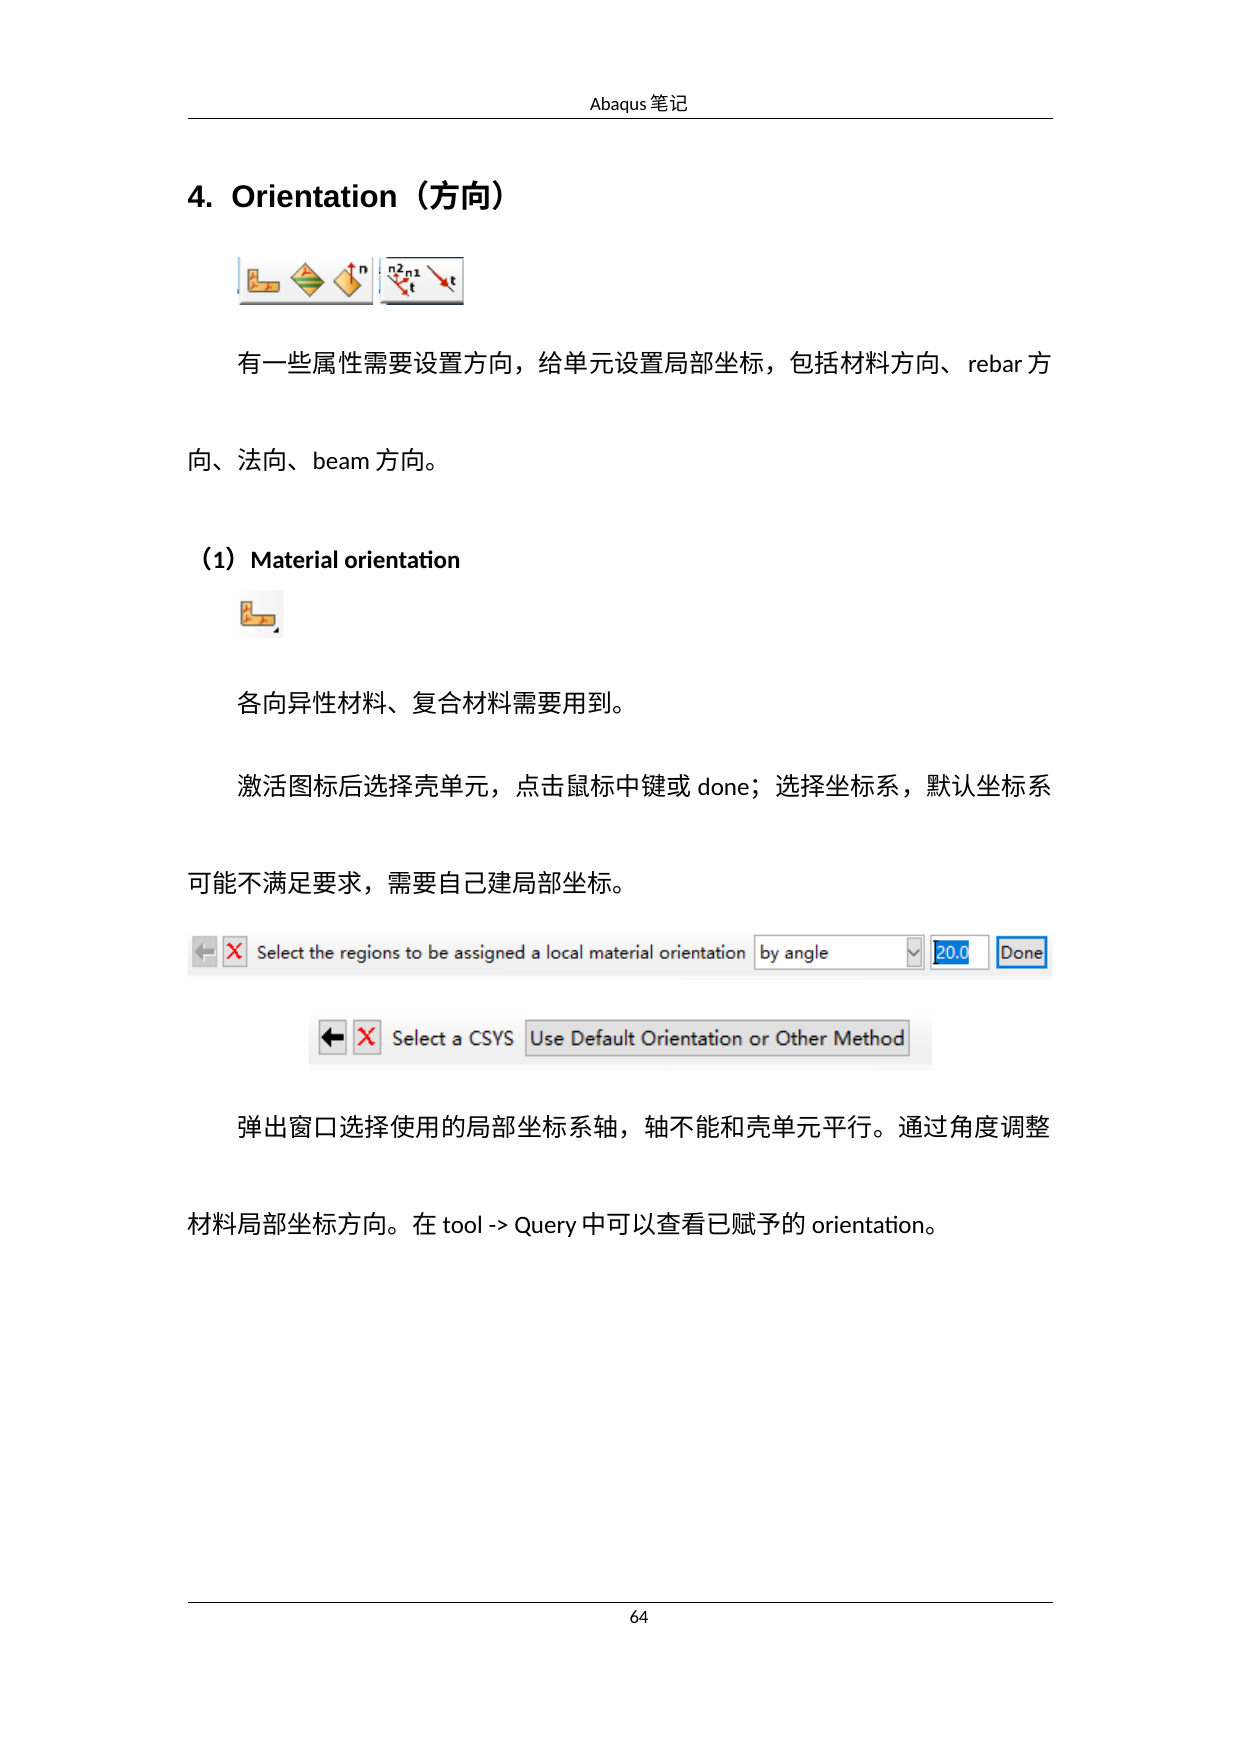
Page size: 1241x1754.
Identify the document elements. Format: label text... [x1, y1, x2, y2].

subtitle Material orientation [187, 526, 1053, 591]
picture [378, 257, 464, 305]
text 有一些属性需要设置方向，给单元设置局部坐标，包括材料方向、rebar方向、法向、beam方向。 [187, 329, 1053, 491]
picture [308, 1012, 932, 1071]
picture [187, 932, 1053, 980]
text 激活图标后选择壳单元，点击鼠标中键或done；选择坐标系，默认坐标系可能不满足要求，需要自己建局部坐标。 [187, 752, 1053, 914]
text 弹出窗口选择使用的局部坐标系轴，轴不能和壳单元平行。通过角度调整材料局部坐标方向。在tool -> Query中可以查看已赋予的orientation。 [187, 1093, 1053, 1256]
text 各向异性材料、复合材料需要用到。 [187, 669, 1053, 734]
picture [237, 257, 374, 305]
subtitle Orientation（方向） [187, 161, 1053, 226]
picture [231, 590, 284, 638]
